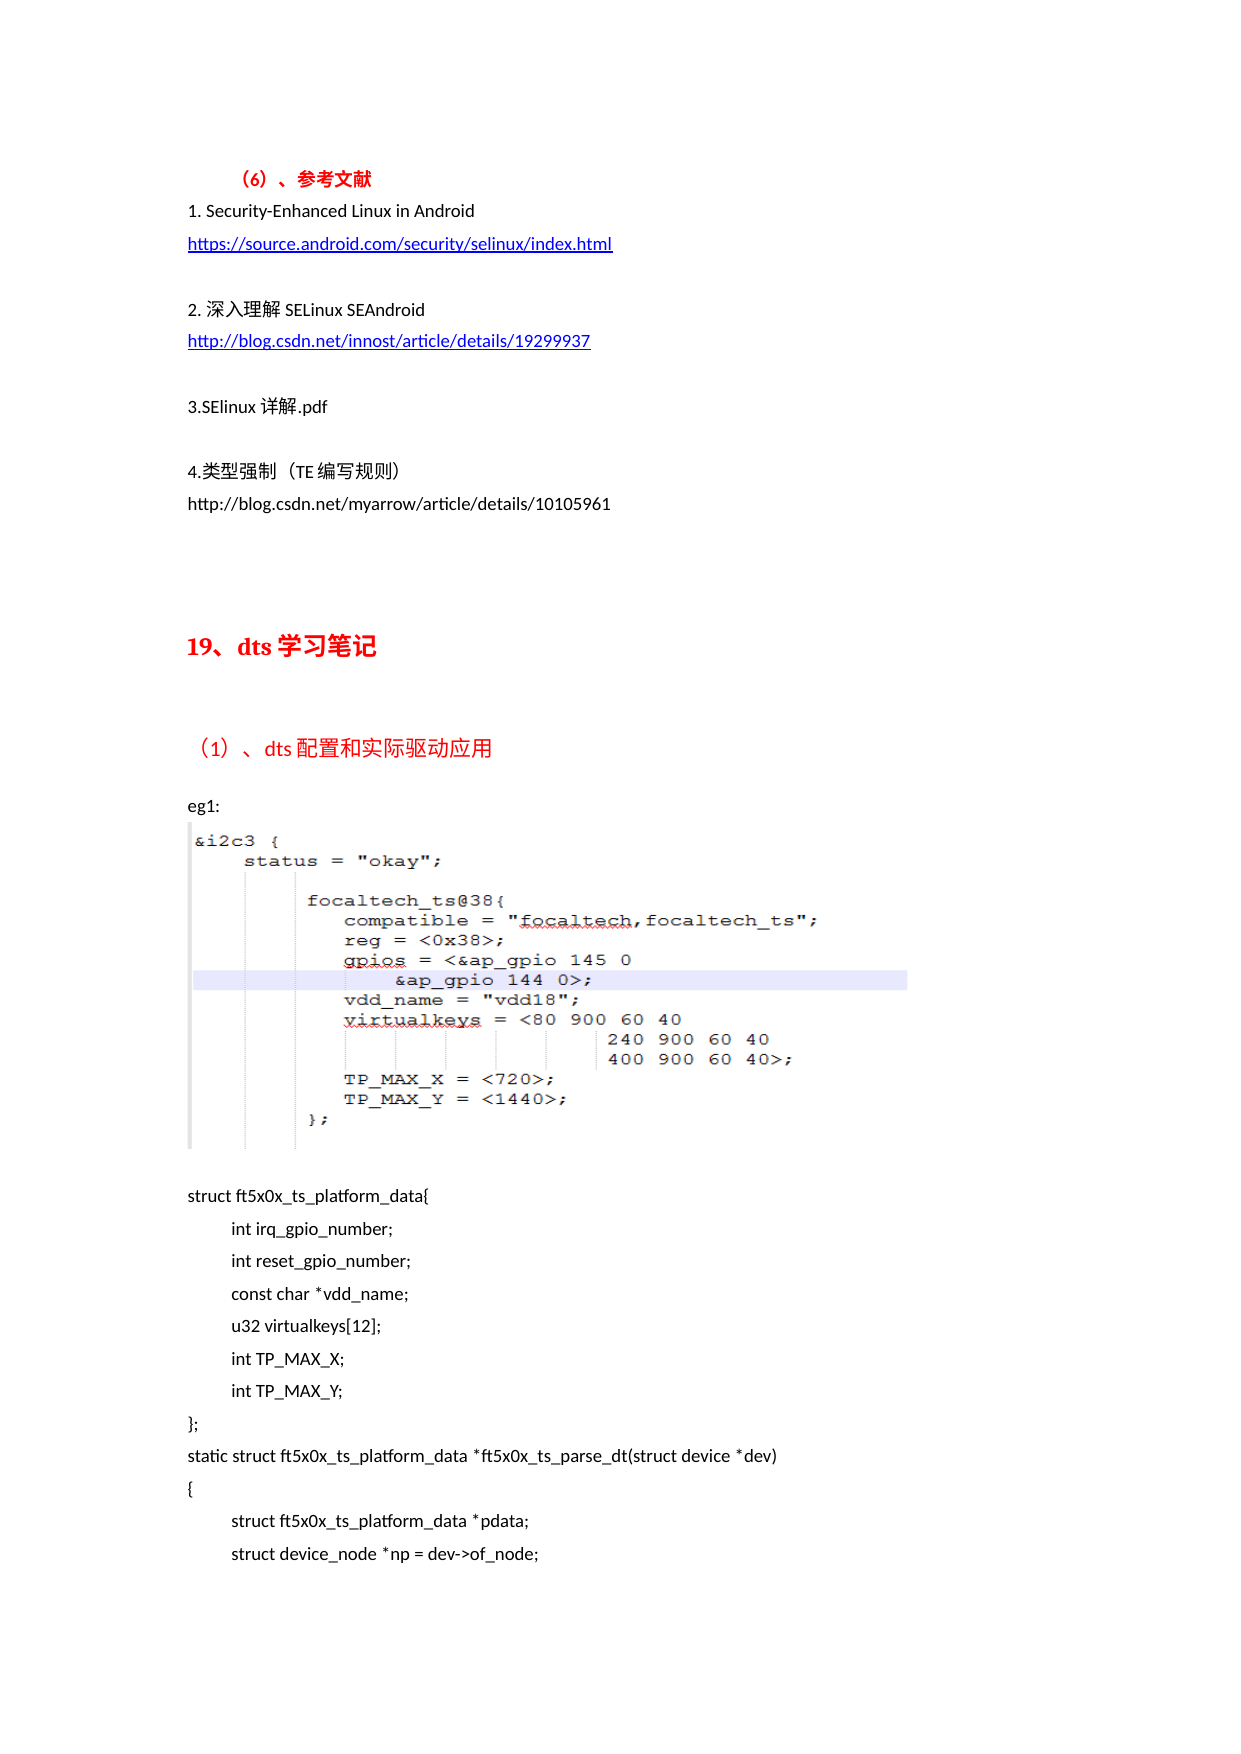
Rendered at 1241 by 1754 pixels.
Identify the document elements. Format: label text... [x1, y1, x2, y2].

text { [187, 1472, 1053, 1505]
text struct device_node *np = dev->of_node; [187, 1537, 1053, 1570]
text http://blog.csdn.net/myarrow/article/details/10105961 [187, 487, 1053, 519]
text struct ft5x0x_ts_platform_data{ [187, 1180, 1053, 1212]
text eg1: [187, 790, 1053, 822]
text （6）、参考文献 [187, 162, 1053, 194]
text u32 virtualkeys[12]; [187, 1310, 1053, 1342]
text http://blog.csdn.net/innost/article/details/19299937 [187, 324, 1053, 357]
text struct ft5x0x_ts_platform_data *pdata; [187, 1505, 1053, 1537]
text int reset_gpio_number; [187, 1245, 1053, 1277]
text }; [187, 1407, 1053, 1440]
picture [187, 822, 908, 1149]
text int TP_MAX_Y; [187, 1375, 1053, 1407]
text 2. 深入理解SELinux SEAndroid [187, 292, 1053, 324]
text 4.类型强制（TE编写规则） [187, 454, 1053, 487]
text 3.SElinux详解.pdf [187, 389, 1053, 422]
text int TP_MAX_X; [187, 1342, 1053, 1375]
subtitle 19、dts学习笔记 [187, 612, 1053, 677]
subtitle （1）、dts配置和实际驱动应用 [187, 730, 1053, 763]
text int irq_gpio_number; [187, 1212, 1053, 1245]
text 1. Security-Enhanced Linux in Android [187, 194, 1053, 227]
text static struct ft5x0x_ts_platform_data *ft5x0x_ts_parse_dt(struct device *dev) [187, 1440, 1053, 1472]
text https://source.android.com/security/selinux/index.html [187, 227, 1053, 259]
text const char *vdd_name; [187, 1277, 1053, 1310]
